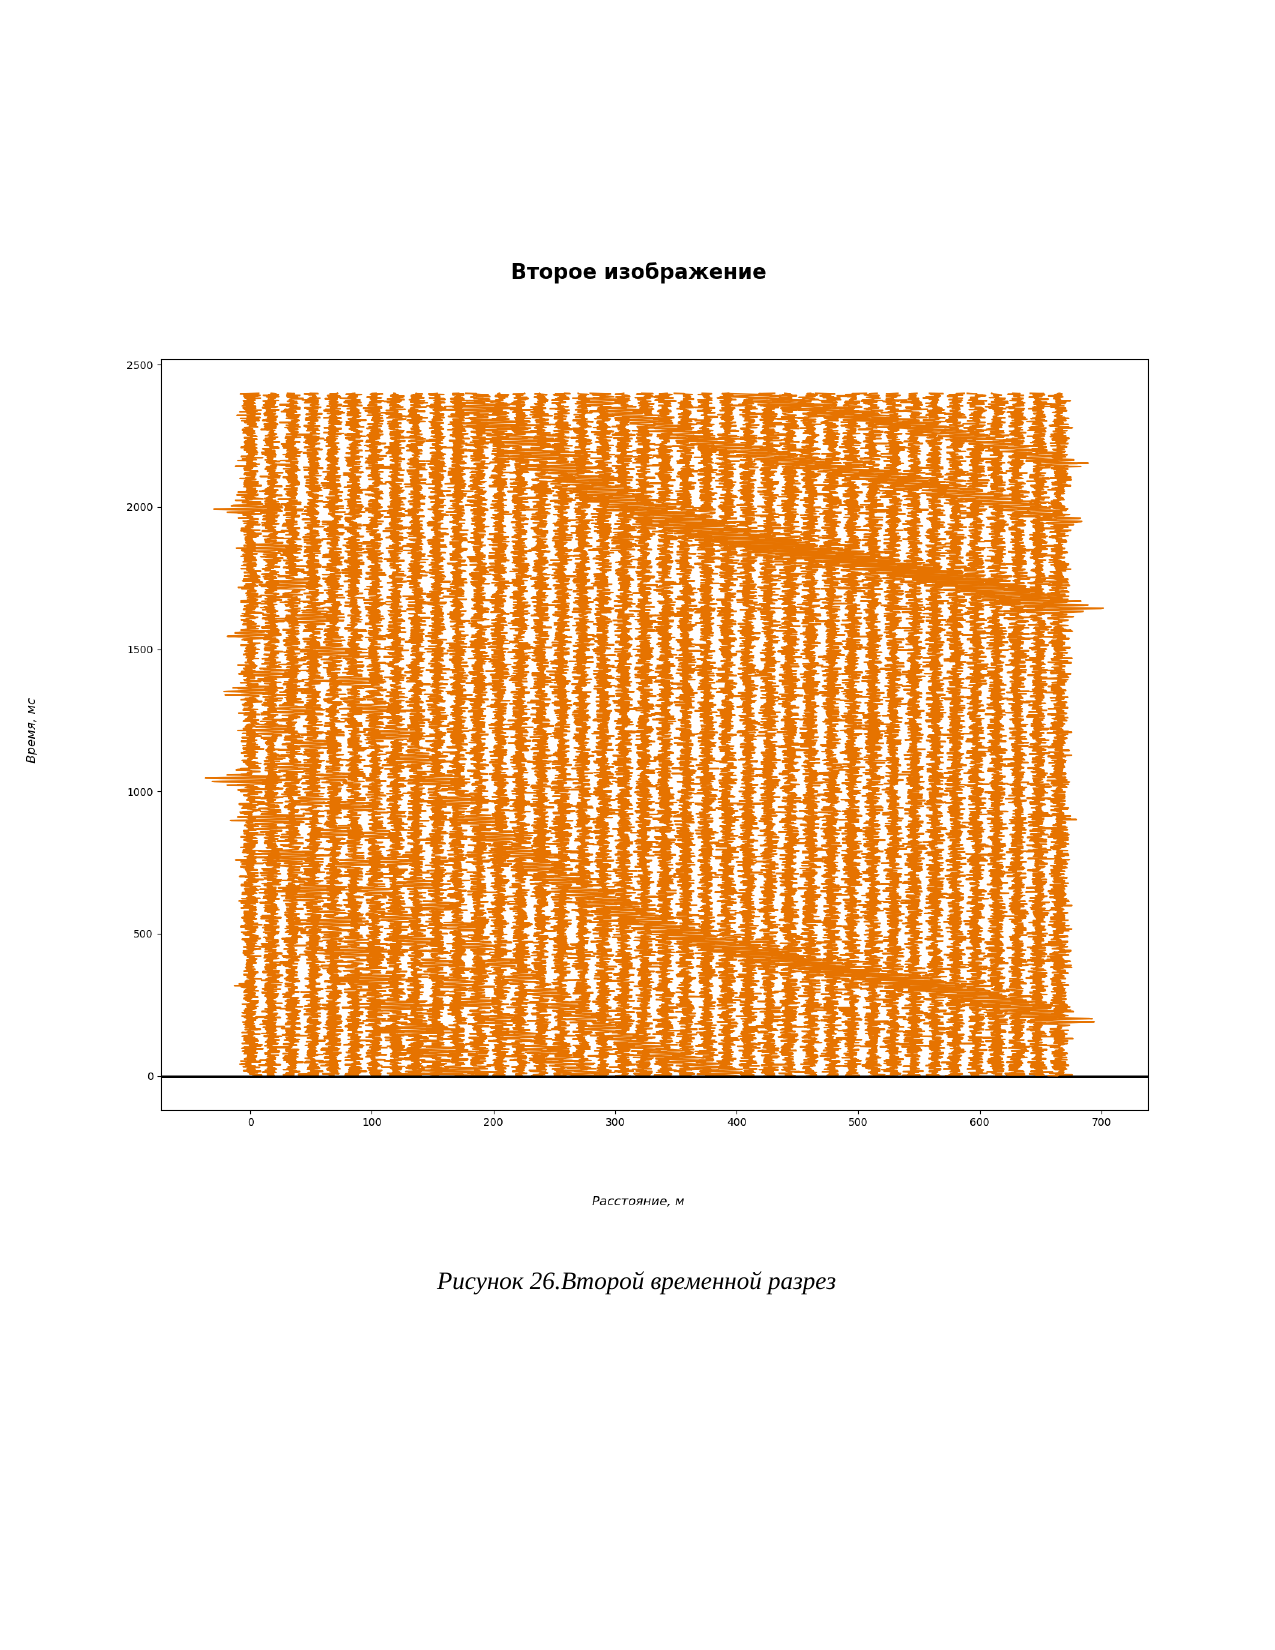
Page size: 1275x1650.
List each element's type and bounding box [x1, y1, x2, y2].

picture [1, 242, 1275, 1217]
